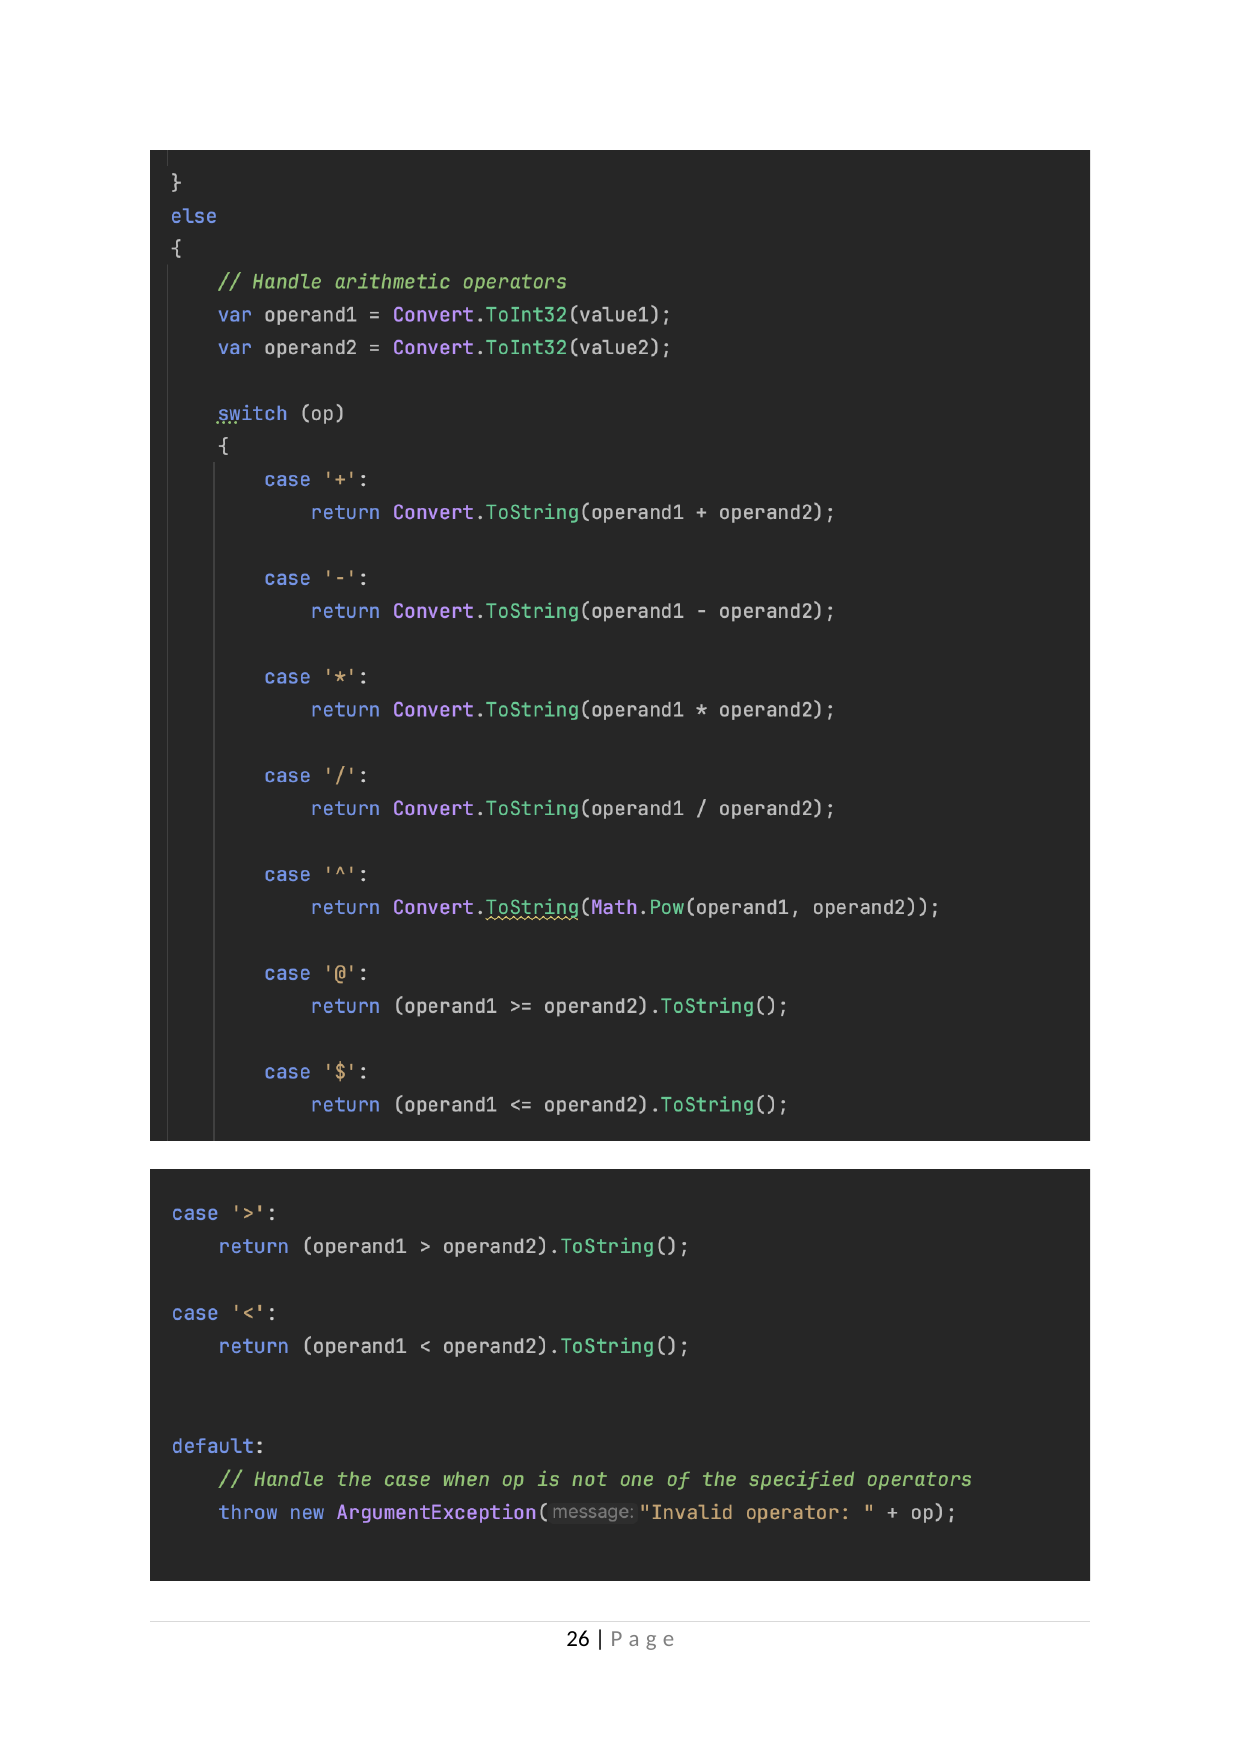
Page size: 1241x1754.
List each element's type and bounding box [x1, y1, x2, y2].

picture [150, 150, 1091, 1141]
picture [150, 1169, 1091, 1581]
